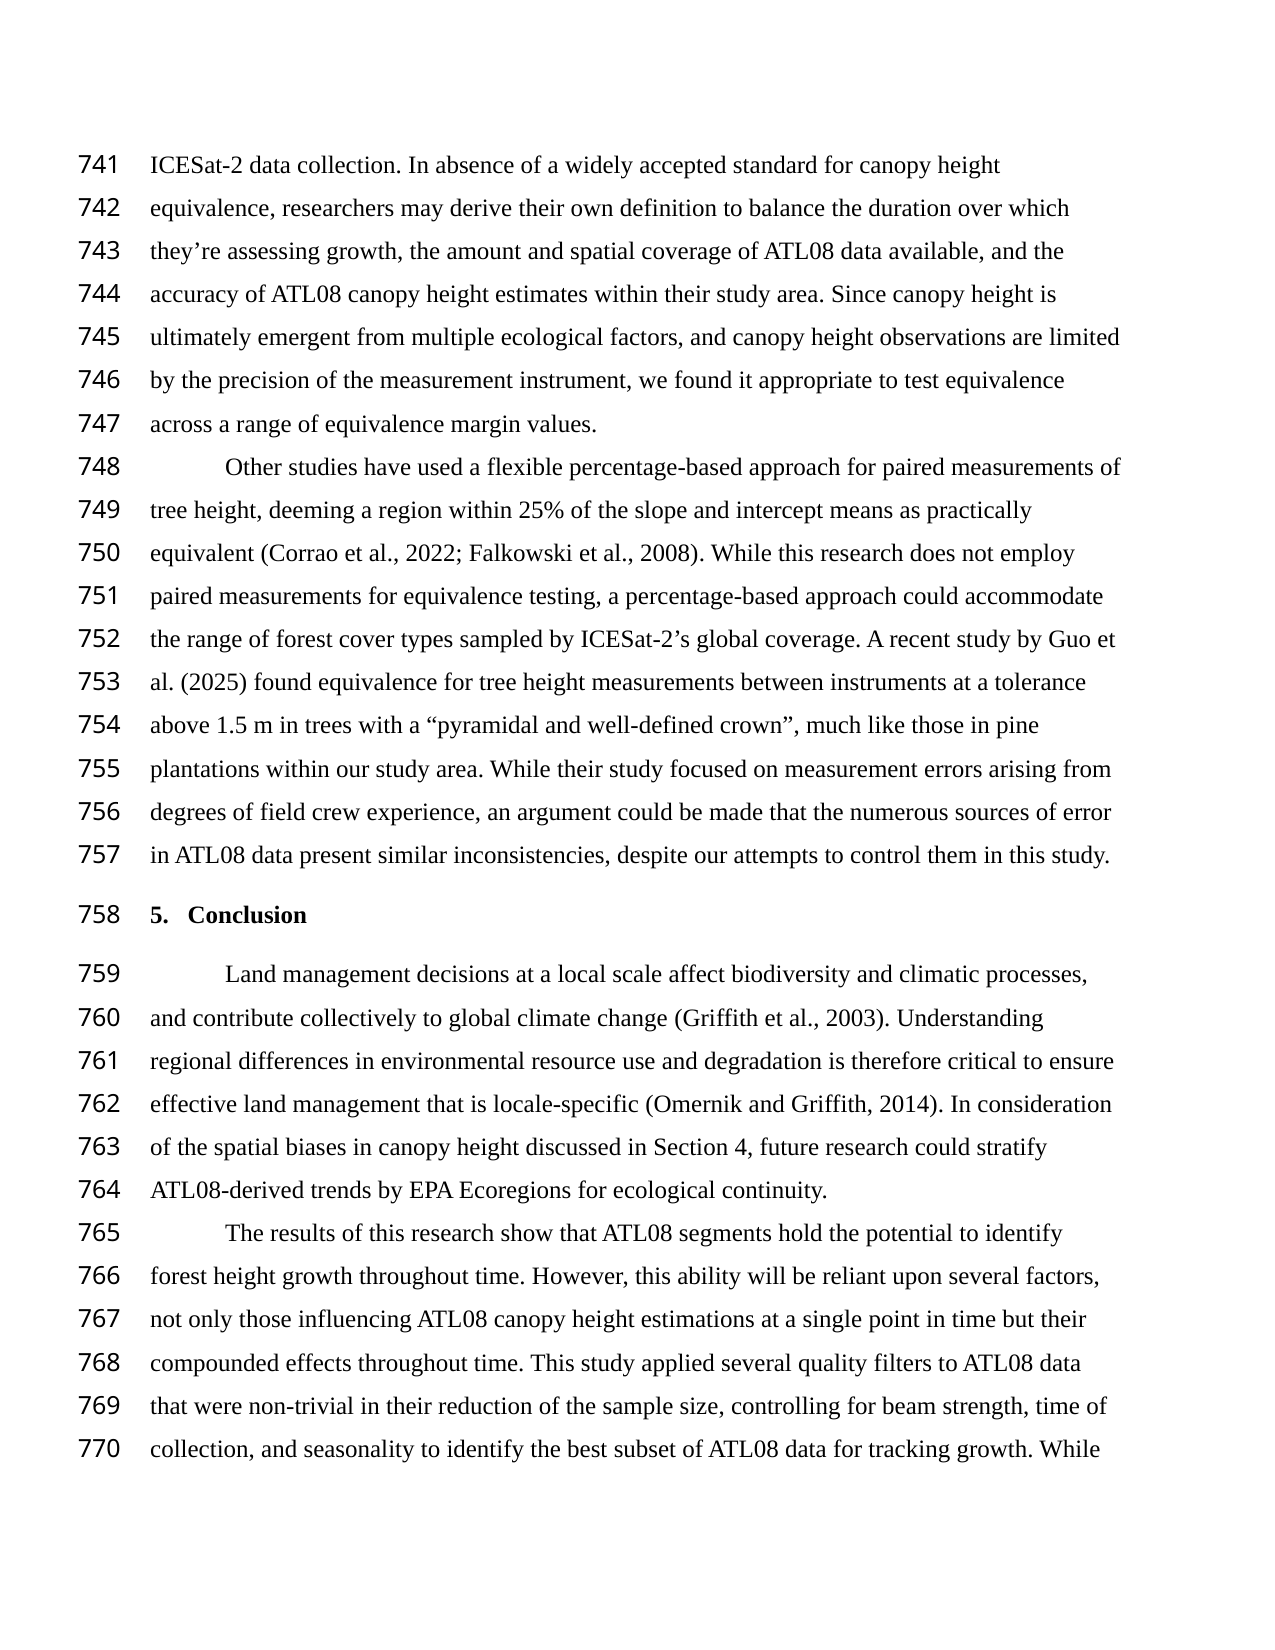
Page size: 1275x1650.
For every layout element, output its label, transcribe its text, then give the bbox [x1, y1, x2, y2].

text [150, 1218, 1125, 1463]
list Conclusion [150, 900, 1125, 928]
text Land management decisions at a local scale affect biodiversity and climatic processes, and contribute collectively to global climate change (Griffith et al., 2003). Understanding regional differences in environmental resource use and degradation is therefore critical to ensure effective land management that is locale-specific (Omernik and Griffith, 2014). In consideration of the spatial biases in canopy height discussed in Section 4, future research could stratify ATL08-derived trends by EPA Ecoregions for ecological continuity. [150, 959, 1125, 1204]
text Other studies have used a flexible percentage-based approach for paired measurements of tree height, deeming a region within 25% of the slope and intercept means as practically equivalent (Corrao et al., 2022; Falkowski et al., 2008). While this research does not employ paired measurements for equivalence testing, a percentage-based approach could accommodate the range of forest cover types sampled by ICESat-2’s global coverage. A recent study by Guo et al. (2025) found equivalence for tree height measurements between instruments at a tolerance above 1.5 m in trees with a “pyramidal and well-defined crown”, much like those in pine plantations within our study area. While their study focused on measurement errors arising from degrees of field crew experience, an argument could be made that the numerous sources of error in ATL08 data present similar inconsistencies, despite our attempts to control them in this study. [150, 452, 1125, 869]
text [150, 150, 1125, 437]
